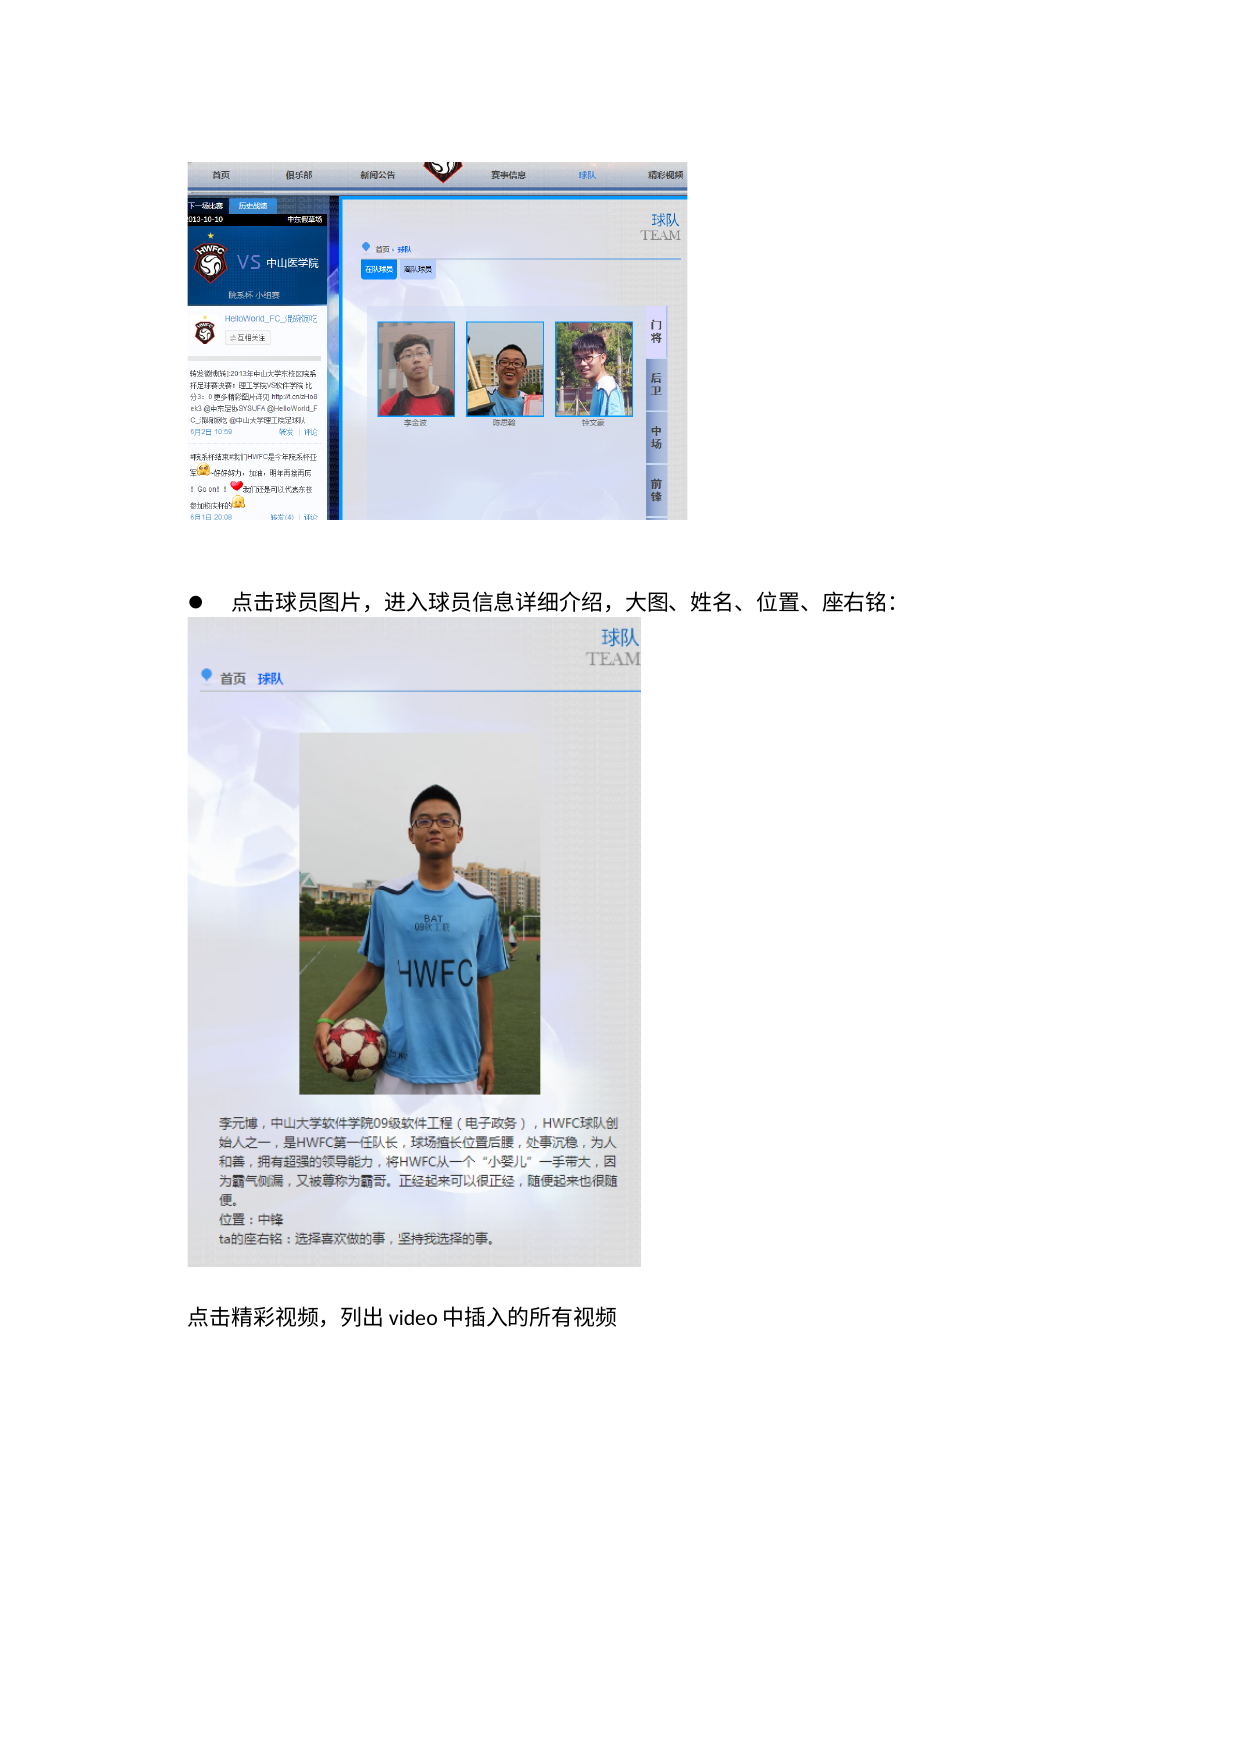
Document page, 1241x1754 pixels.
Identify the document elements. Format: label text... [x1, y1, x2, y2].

picture [187, 162, 688, 520]
picture [187, 617, 641, 1267]
list 点击球员图片，进入球员信息详细介绍，大图、姓名、位置、座右铭： [187, 584, 1053, 617]
text 点击精彩视频，列出video中插入的所有视频 [187, 1299, 1053, 1332]
